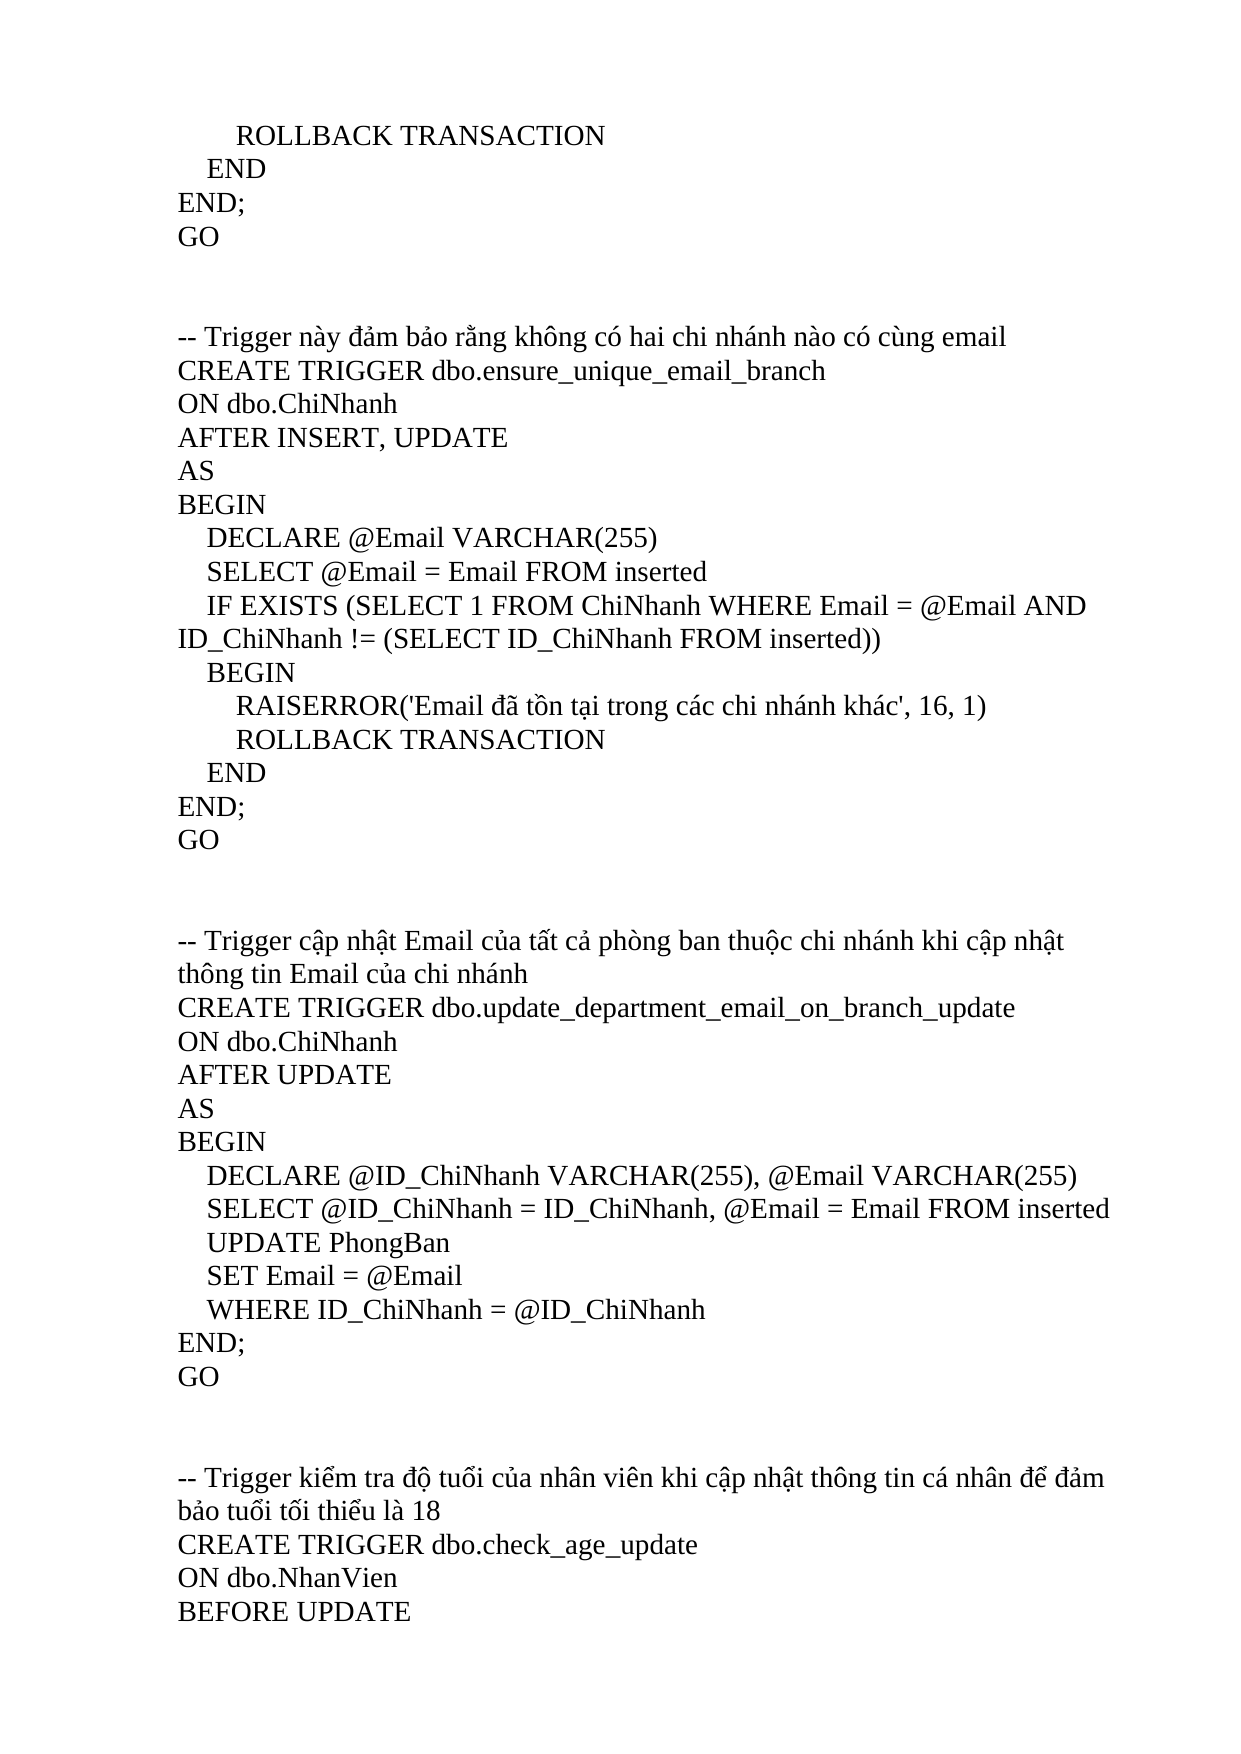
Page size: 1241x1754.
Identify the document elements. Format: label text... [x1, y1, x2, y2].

text SELECT @ID_ChiNhanh = ID_ChiNhanh, @Email = Email FROM inserted [177, 1191, 1122, 1225]
text BEGIN [177, 1124, 1122, 1158]
text END; [177, 185, 1122, 219]
text UPDATE PhongBan [177, 1225, 1122, 1258]
text AS [177, 1091, 1122, 1124]
text GO [177, 822, 1122, 856]
text GO [177, 219, 1122, 252]
text RAISERROR('Email đã tồn tại trong các chi nhánh khác', 16, 1) [177, 688, 1122, 722]
text AFTER INSERT, UPDATE [177, 420, 1122, 453]
text SET Email = @Email [177, 1258, 1122, 1292]
text END [177, 152, 1122, 185]
text DECLARE @ID_ChiNhanh VARCHAR(255), @Email VARCHAR(255) [177, 1158, 1122, 1191]
text ON dbo.ChiNhanh [177, 386, 1122, 420]
text ROLLBACK TRANSACTION [177, 118, 1122, 152]
text SELECT @Email = Email FROM inserted [177, 554, 1122, 588]
text END; [177, 1326, 1122, 1359]
text BEGIN [177, 487, 1122, 521]
text BEGIN [177, 655, 1122, 688]
text CREATE TRIGGER dbo.check_age_update [177, 1527, 1122, 1560]
text ON dbo.NhanVien [177, 1560, 1122, 1594]
text BEFORE UPDATE [177, 1594, 1122, 1627]
text AFTER UPDATE [177, 1057, 1122, 1091]
text -- Trigger này đảm bảo rằng không có hai chi nhánh nào có cùng email [177, 319, 1122, 353]
text AS [177, 453, 1122, 487]
text END; [177, 789, 1122, 822]
text -- Trigger cập nhật Email của tất cả phòng ban thuộc chi nhánh khi cập nhật thông tin Email của chi nhánh [177, 923, 1122, 990]
text CREATE TRIGGER dbo.ensure_unique_email_branch [177, 353, 1122, 386]
text END [177, 755, 1122, 789]
text ROLLBACK TRANSACTION [177, 722, 1122, 755]
text ON dbo.ChiNhanh [177, 1024, 1122, 1057]
text -- Trigger kiểm tra độ tuổi của nhân viên khi cập nhật thông tin cá nhân để đảm bảo tuổi tối thiểu là 18 [177, 1460, 1122, 1527]
text GO [177, 1359, 1122, 1393]
text DECLARE @Email VARCHAR(255) [177, 521, 1122, 554]
text WHERE ID_ChiNhanh = @ID_ChiNhanh [177, 1292, 1122, 1326]
text IF EXISTS (SELECT 1 FROM ChiNhanh WHERE Email = @Email AND ID_ChiNhanh != (SELECT ID_ChiNhanh FROM inserted)) [177, 588, 1122, 655]
text CREATE TRIGGER dbo.update_department_email_on_branch_update [177, 990, 1122, 1024]
